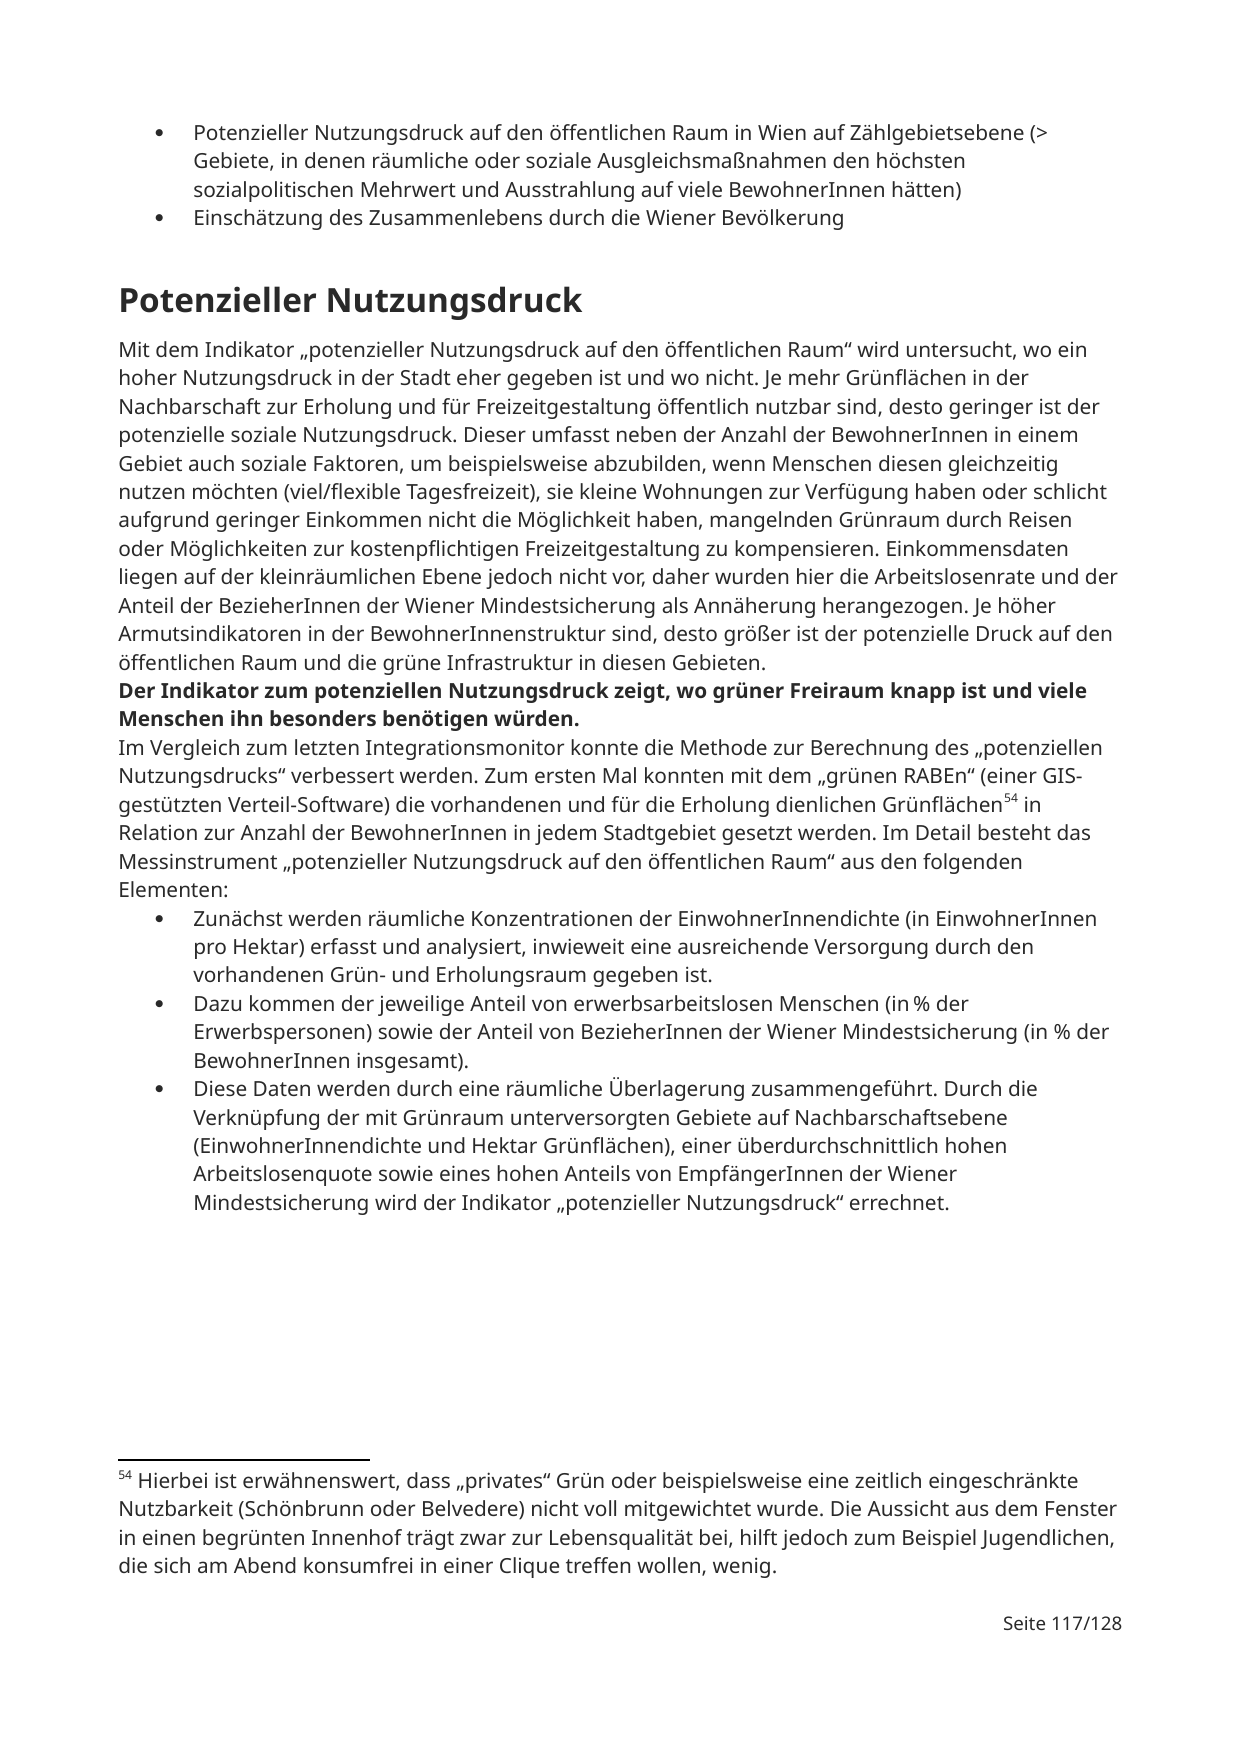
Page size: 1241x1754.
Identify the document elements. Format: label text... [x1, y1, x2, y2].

list Einschätzung des Zusammenlebens durch die Wiener Bevölkerung [156, 203, 1122, 232]
list Zunächst werden räumliche Konzentrationen der EinwohnerInnendichte (in EinwohnerInnen pro Hektar) erfasst und analysiert, inwieweit eine ausreichende Versorgung durch den vorhandenen Grün- und Erholungsraum gegeben ist. [156, 904, 1122, 989]
text Im Vergleich zum letzten Integrationsmonitor konnte die Methode zur Berechnung des „potenziellen Nutzungsdrucks“ verbessert werden. Zum ersten Mal konnten mit dem „grünen RABEn“ (einer GIS-gestützten Verteil-Software) die vorhandenen und für die Erholung dienlichen Grünflächen in Relation zur Anzahl der BewohnerInnen in jedem Stadtgebiet gesetzt werden. Im Detail besteht das Messinstrument „potenzieller Nutzungsdruck auf den öffentlichen Raum“ aus den folgenden Elementen: [118, 733, 1122, 904]
list Potenzieller Nutzungsdruck auf den öffentlichen Raum in Wien auf Zählgebietsebene (> Gebiete, in denen räumliche oder soziale Ausgleichsmaßnahmen den höchsten sozialpolitischen Mehrwert und Ausstrahlung auf viele BewohnerInnen hätten) [156, 118, 1122, 203]
subtitle Potenzieller Nutzungsdruck [118, 277, 1122, 322]
text Der Indikator zum potenziellen Nutzungsdruck zeigt, wo grüner Freiraum knapp ist und viele Menschen ihn besonders benötigen würden. [118, 676, 1122, 733]
text Mit dem Indikator „potenzieller Nutzungsdruck auf den öffentlichen Raum“ wird untersucht, wo ein hoher Nutzungsdruck in der Stadt eher gegeben ist und wo nicht. Je mehr Grünflächen in der Nachbarschaft zur Erholung und für Freizeitgestaltung öffentlich nutzbar sind, desto geringer ist der potenzielle soziale Nutzungsdruck. Dieser umfasst neben der Anzahl der BewohnerInnen in einem Gebiet auch soziale Faktoren, um beispielsweise abzubilden, wenn Menschen diesen gleichzeitig nutzen möchten (viel/flexible Tagesfreizeit), sie kleine Wohnungen zur Verfügung haben oder schlicht aufgrund geringer Einkommen nicht die Möglichkeit haben, mangelnden Grünraum durch Reisen oder Möglichkeiten zur kostenpflichtigen Freizeitgestaltung zu kompensieren. Einkommensdaten liegen auf der kleinräumlichen Ebene jedoch nicht vor, daher wurden hier die Arbeitslosenrate und der Anteil der BezieherInnen der Wiener Mindestsicherung als Annäherung herangezogen. Je höher Armutsindikatoren in der BewohnerInnenstruktur sind, desto größer ist der potenzielle Druck auf den öffentlichen Raum und die grüne Infrastruktur in diesen Gebieten. [118, 335, 1122, 676]
list Dazu kommen der jeweilige Anteil von erwerbsarbeitslosen Menschen (in % der Erwerbspersonen) sowie der Anteil von BezieherInnen der Wiener Mindestsicherung (in % der BewohnerInnen insgesamt). [156, 989, 1122, 1074]
list Diese Daten werden durch eine räumliche Überlagerung zusammengeführt. Durch die Verknüpfung der mit Grünraum unterversorgten Gebiete auf Nachbarschaftsebene (EinwohnerInnendichte und Hektar Grünflächen), einer überdurchschnittlich hohen Arbeitslosenquote sowie eines hohen Anteils von EmpfängerInnen der Wiener Mindestsicherung wird der Indikator „potenzieller Nutzungsdruck“ errechnet. [156, 1074, 1122, 1216]
